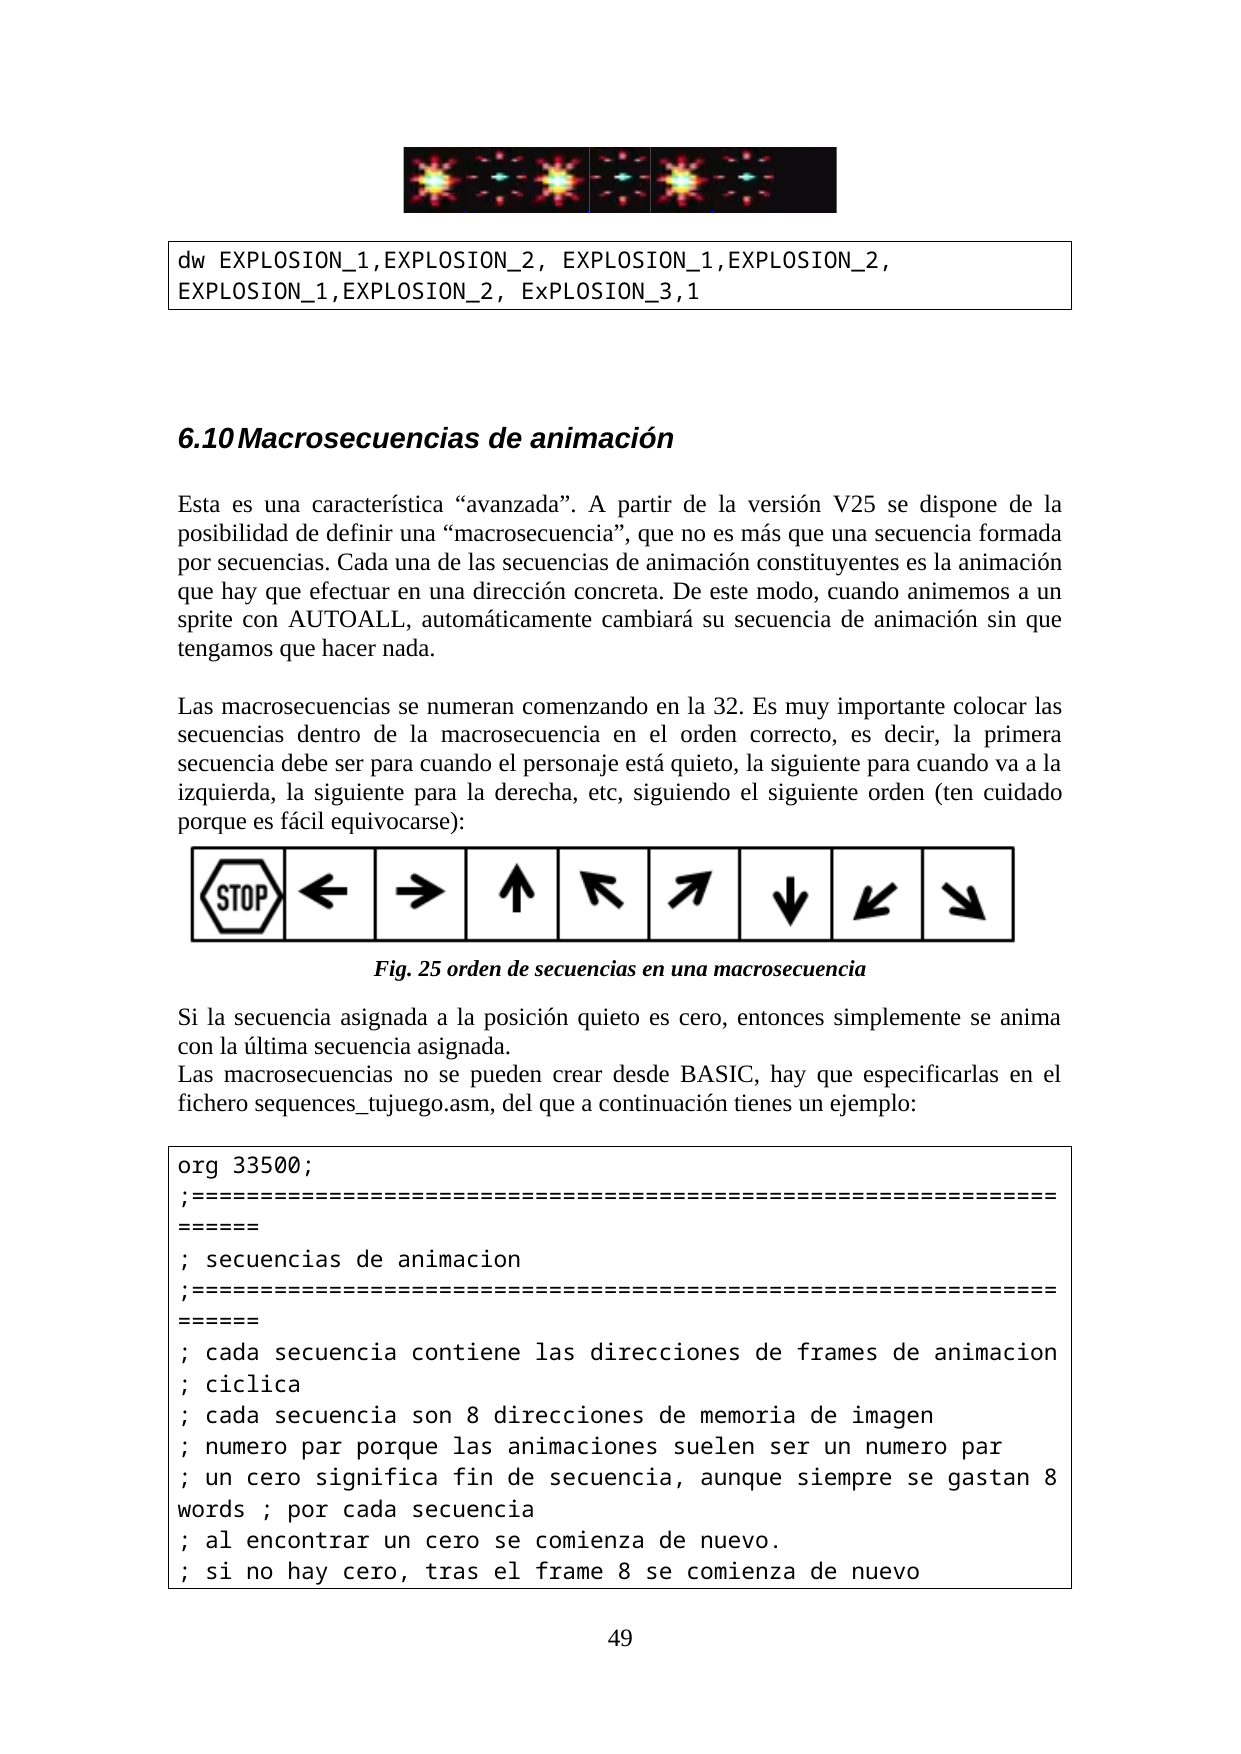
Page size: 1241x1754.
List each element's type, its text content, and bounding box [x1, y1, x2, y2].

text Las macrosecuencias se numeran comenzando en la 32. Es muy importante colocar las secuencias dentro de la macrosecuencia en el orden correcto, es decir, la primera secuencia debe ser para cuando el personaje está quieto, la siguiente para cuando va a la izquierda, la siguiente para la derecha, etc, siguiendo el siguiente orden (ten cuidado porque es fácil equivocarse): [177, 691, 1063, 834]
text ; si no hay cero, tras el frame 8 se comienza de nuevo [169, 1552, 1071, 1588]
text ;===================================================================== [177, 1274, 1063, 1336]
text ; al encontrar un cero se comienza de nuevo. [177, 1524, 1063, 1552]
text ; ciclica [177, 1368, 1063, 1399]
text ; un cero significa fin de secuencia, aunque siempre se gastan 8 words ; por cada secuencia [177, 1461, 1063, 1524]
text org 33500; [169, 1147, 1071, 1180]
text ; cada secuencia son 8 direcciones de memoria de imagen [177, 1399, 1063, 1430]
text Esta es una característica “avanzada”. A partir de la versión V25 se dispone de la posibilidad de definir una “macrosecuencia”, que no es más que una secuencia formada por secuencias. Cada una de las secuencias de animación constituyentes es la animación que hay que efectuar en una dirección concreta. De este modo, cuando animemos a un sprite con AUTOALL, automáticamente cambiará su secuencia de animación sin que tengamos que hacer nada. [177, 489, 1063, 662]
text ; secuencias de animacion [177, 1243, 1063, 1274]
text dw EXPLOSION_1,EXPLOSION_2, EXPLOSION_1,EXPLOSION_2, EXPLOSION_1,EXPLOSION_2, ExPLOSION_3,1 [169, 242, 1071, 309]
subtitle Macrosecuencias de animación [177, 421, 1063, 454]
text Si la secuencia asignada a la posición quieto es cero, entonces simplemente se anima con la última secuencia asignada. [177, 1002, 1063, 1059]
text ; cada secuencia contiene las direcciones de frames de animacion [177, 1336, 1063, 1368]
text Las macrosecuencias no se pueden crear desde BASIC, hay que especificarlas en el fichero sequences_tujuego.asm, del que a continuación tienes un ejemplo: [177, 1059, 1063, 1117]
picture [403, 147, 837, 213]
text ; numero par porque las animaciones suelen ser un numero par [177, 1430, 1063, 1461]
text ;===================================================================== [177, 1180, 1063, 1243]
picture [177, 834, 1026, 955]
